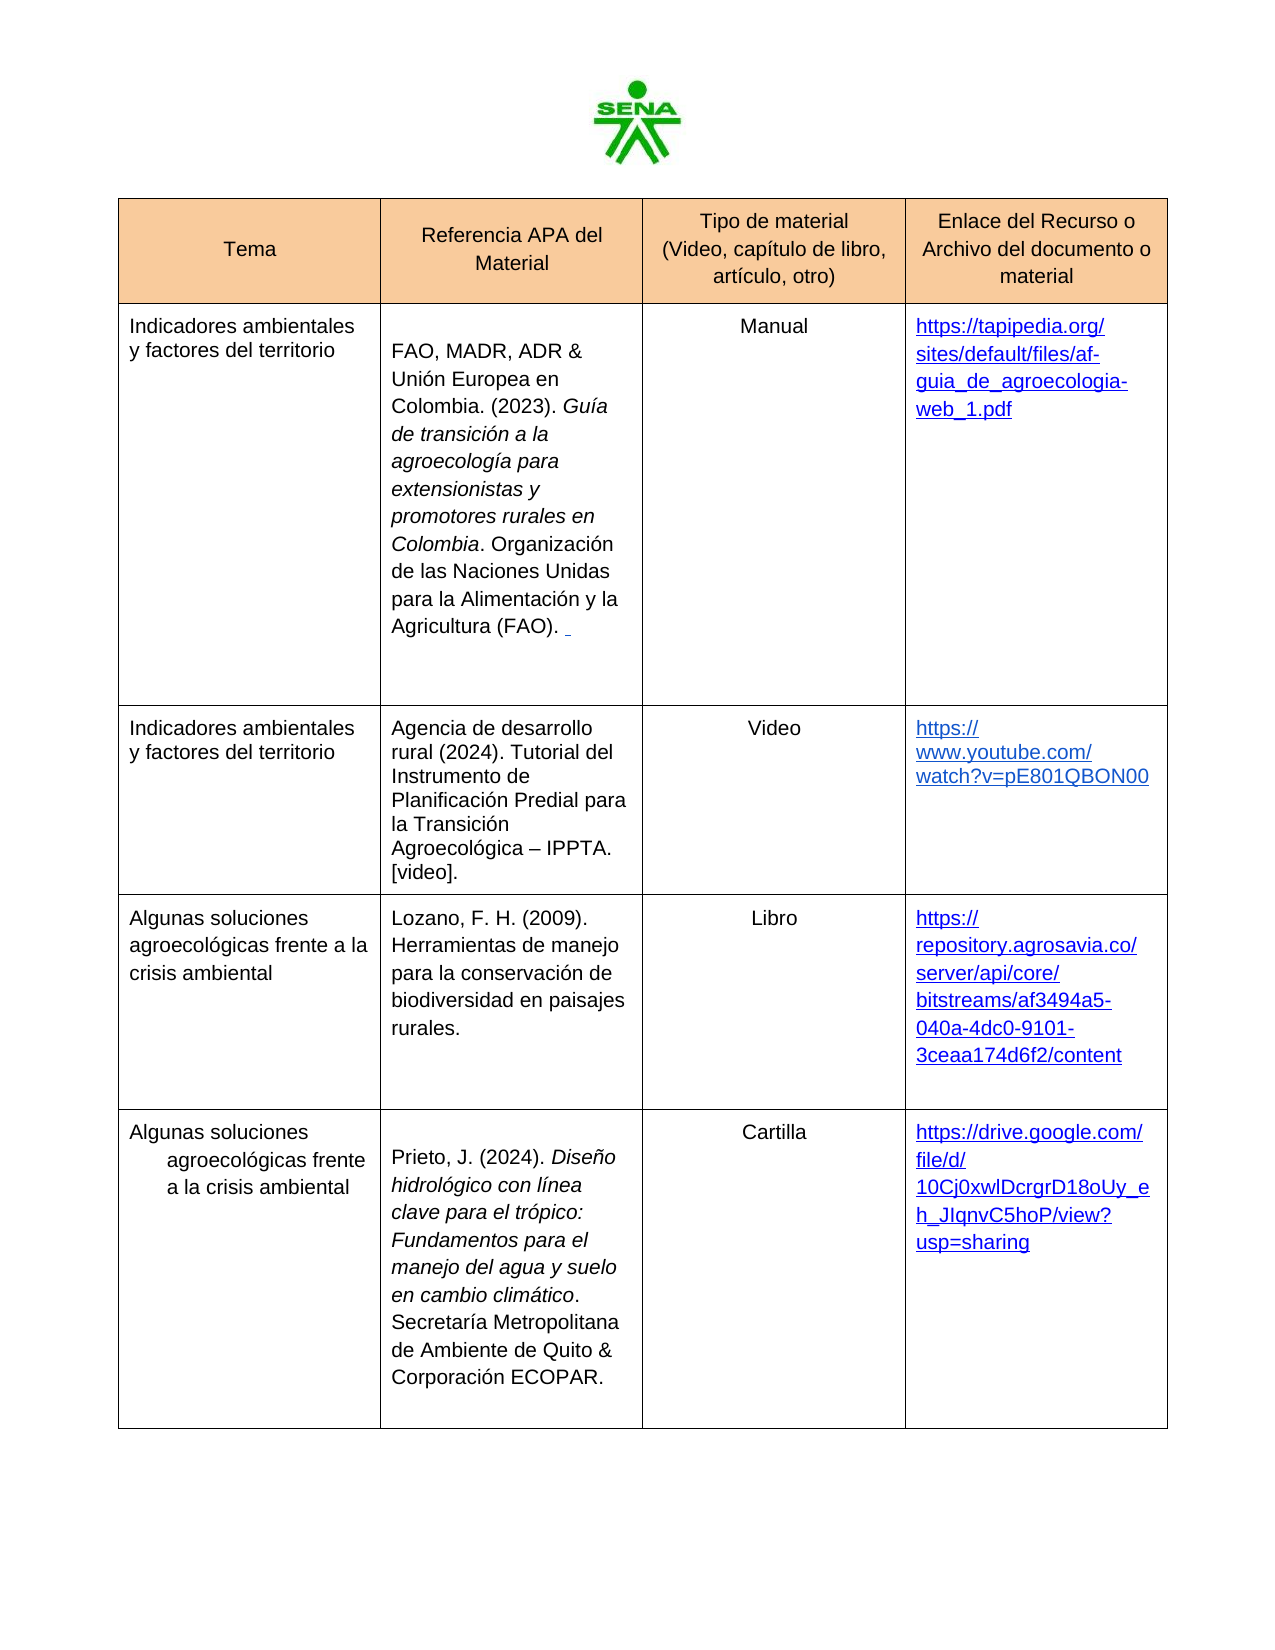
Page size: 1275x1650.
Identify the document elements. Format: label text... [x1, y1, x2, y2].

table_cell FAO, MADR, ADR & Unión Europea en Colombia. (2023). Guía de transición a la agroecología para extensionistas y promotores rurales en Colombia. Organización de las Naciones Unidas para la Alimentación y la Agricultura (FAO). [381, 304, 642, 704]
table_cell Agencia de desarrollo rural (2024). Tutorial del Instrumento de Planificación Predial para la Transición Agroecológica – IPPTA. [video]. [381, 706, 642, 894]
table_cell https://tapipedia.org/sites/default/files/af-guia_de_agroecologia-web_1.pdf [906, 304, 1167, 704]
table_header Tema [119, 199, 380, 303]
table_header Referencia APA del Material [381, 199, 642, 303]
table_cell Video [643, 706, 905, 894]
table_cell Lozano, F. H. (2009). Herramientas de manejo para la conservación de biodiversidad en paisajes rurales. [381, 895, 642, 1108]
table_header Enlace del Recurso o Archivo del documento o material [906, 199, 1167, 303]
table_cell Algunas soluciones agroecológicas frente a la crisis ambiental [119, 1110, 380, 1428]
table_cell https://drive.google.com/file/d/10Cj0xwlDcrgrD18oUy_eh_JIqnvC5hoP/view?usp=sharing [906, 1110, 1167, 1428]
table_cell Libro [643, 895, 905, 1108]
table_cell Manual [643, 304, 905, 704]
table_header Tipo de material (Video, capítulo de libro, artículo, otro) [643, 199, 905, 303]
table_cell https://www.youtube.com/watch?v=pE801QBON00 [906, 706, 1167, 894]
table_cell Indicadores ambientales y factores del territorio [119, 706, 380, 894]
table_cell Cartilla [643, 1110, 905, 1428]
table_cell Algunas soluciones agroecológicas frente a la crisis ambiental [119, 895, 380, 1108]
table_cell https://repository.agrosavia.co/server/api/core/bitstreams/af3494a5-040a-4dc0-9101-3ceaa174d6f2/content [906, 895, 1167, 1108]
picture [588, 75, 687, 172]
table_cell Indicadores ambientales y factores del territorio [119, 304, 380, 704]
table_cell Prieto, J. (2024). Diseño hidrológico con línea clave para el trópico: Fundamentos para el manejo del agua y suelo en cambio climático. Secretaría Metropolitana de Ambiente de Quito & Corporación ECOPAR. [381, 1110, 642, 1428]
